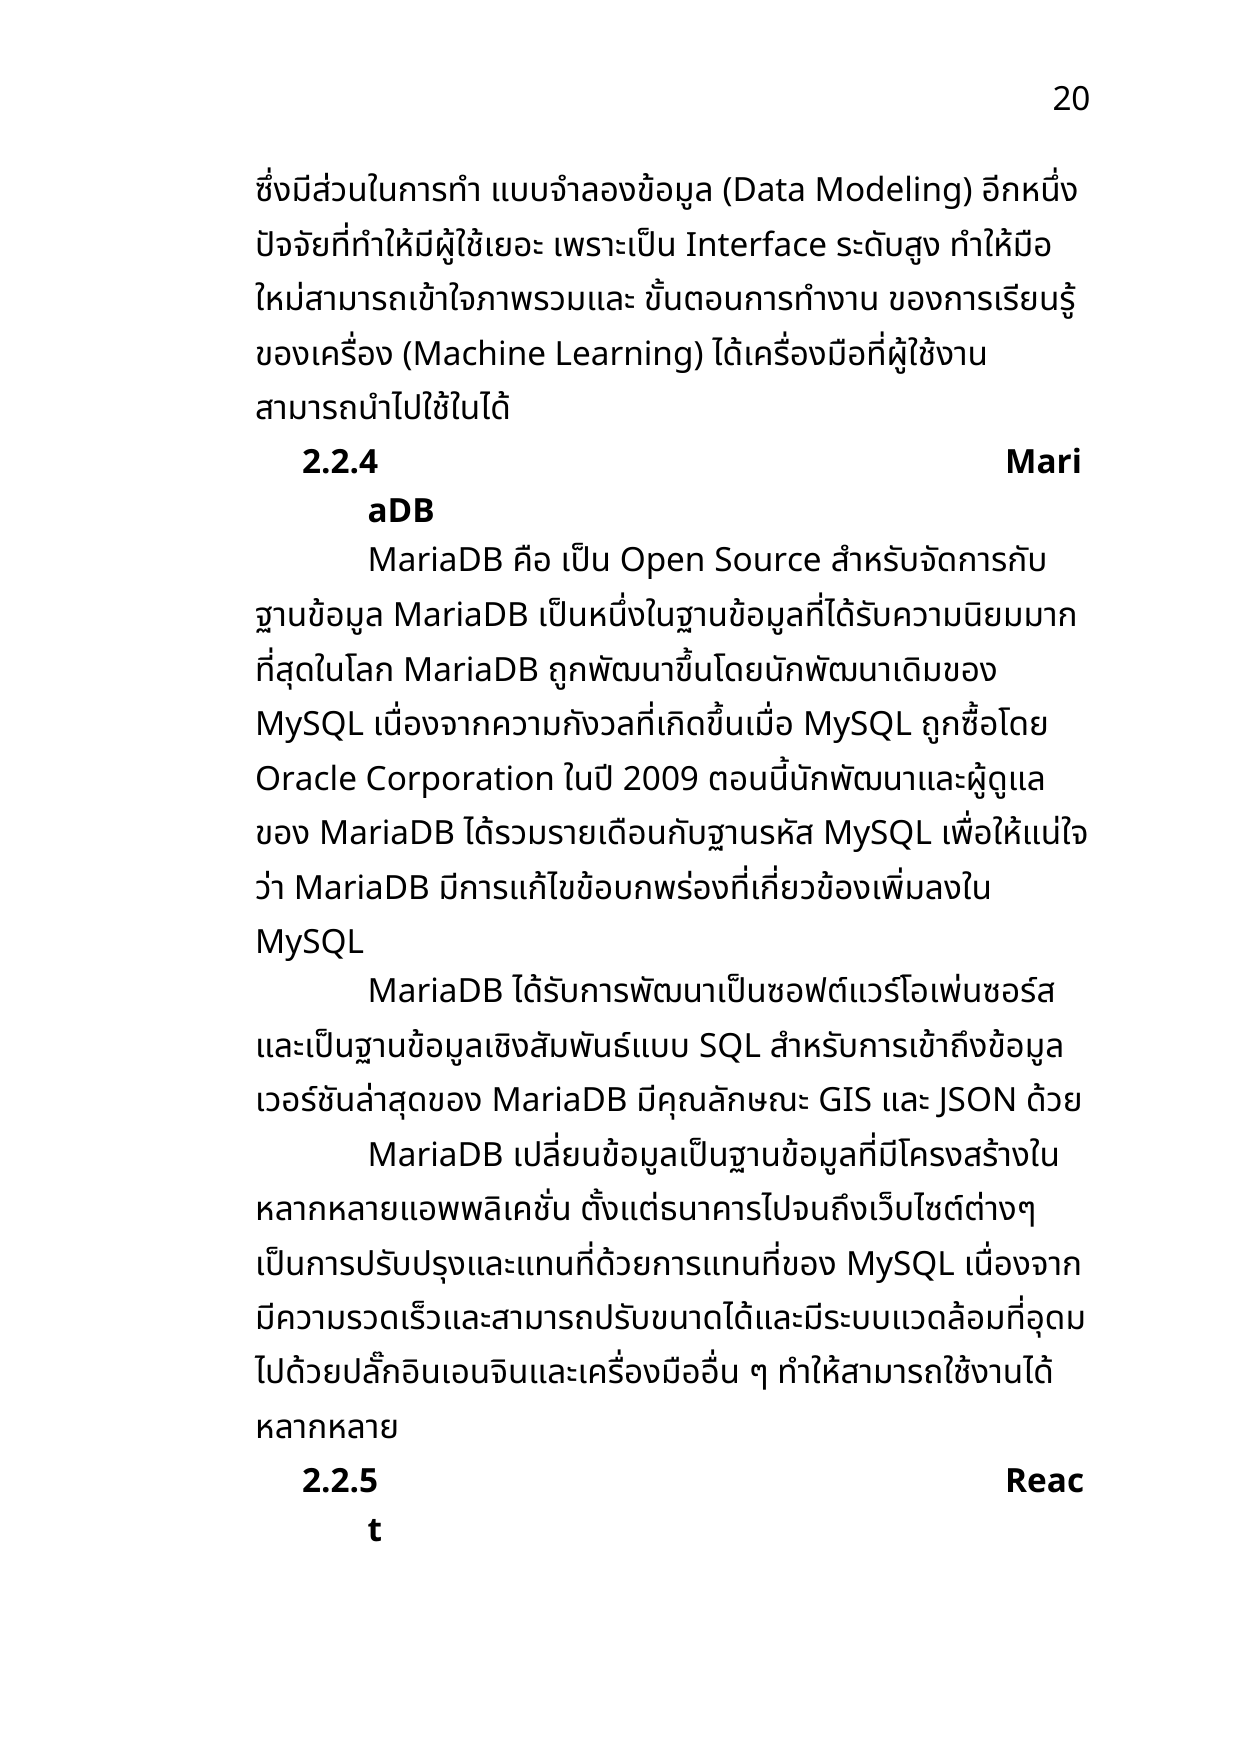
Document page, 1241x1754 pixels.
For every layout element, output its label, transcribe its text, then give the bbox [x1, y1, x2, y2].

list React [302, 1457, 1090, 1552]
text MariaDB คือ เป็น Open Source สำหรับจัดการกับฐานข้อมูล MariaDB เป็นหนึ่งในฐานข้อมูลที่ได้รับความนิยมมากที่สุดในโลก MariaDB ถูกพัฒนาขึ้นโดยนักพัฒนาเดิมของ MySQL เนื่องจากความกังวลที่เกิดขึ้นเมื่อ MySQL ถูกซื้อโดย Oracle Corporation ในปี 2009 ตอนนี้นักพัฒนาและผู้ดูแลของ MariaDB ได้รวมรายเดือนกับฐานรหัส MySQL เพื่อให้แน่ใจว่า MariaDB มีการแก้ไขข้อบกพร่องที่เกี่ยวข้องเพิ่มลงใน MySQL [255, 536, 1090, 963]
list MariaDB [302, 438, 1090, 533]
text MariaDB เปลี่ยนข้อมูลเป็นฐานข้อมูลที่มีโครงสร้างในหลากหลายแอพพลิเคชั่น ตั้งแต่ธนาคารไปจนถึงเว็บไซต์ต่างๆ เป็นการปรับปรุงและแทนที่ด้วยการแทนที่ของ MySQL เนื่องจากมีความรวดเร็วและสามารถปรับขนาดได้และมีระบบแวดล้อมที่อุดมไปด้วยปลั๊กอินเอนจินและเครื่องมืออื่น ๆ ทำให้สามารถใช้งานได้หลากหลาย [255, 1131, 1090, 1453]
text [255, 166, 1090, 434]
text MariaDB ได้รับการพัฒนาเป็นซอฟต์แวร์โอเพ่นซอร์ส และเป็นฐานข้อมูลเชิงสัมพันธ์แบบ SQL สำหรับการเข้าถึงข้อมูล เวอร์ชันล่าสุดของ MariaDB มีคุณลักษณะ GIS และ JSON ด้วย [255, 967, 1090, 1127]
